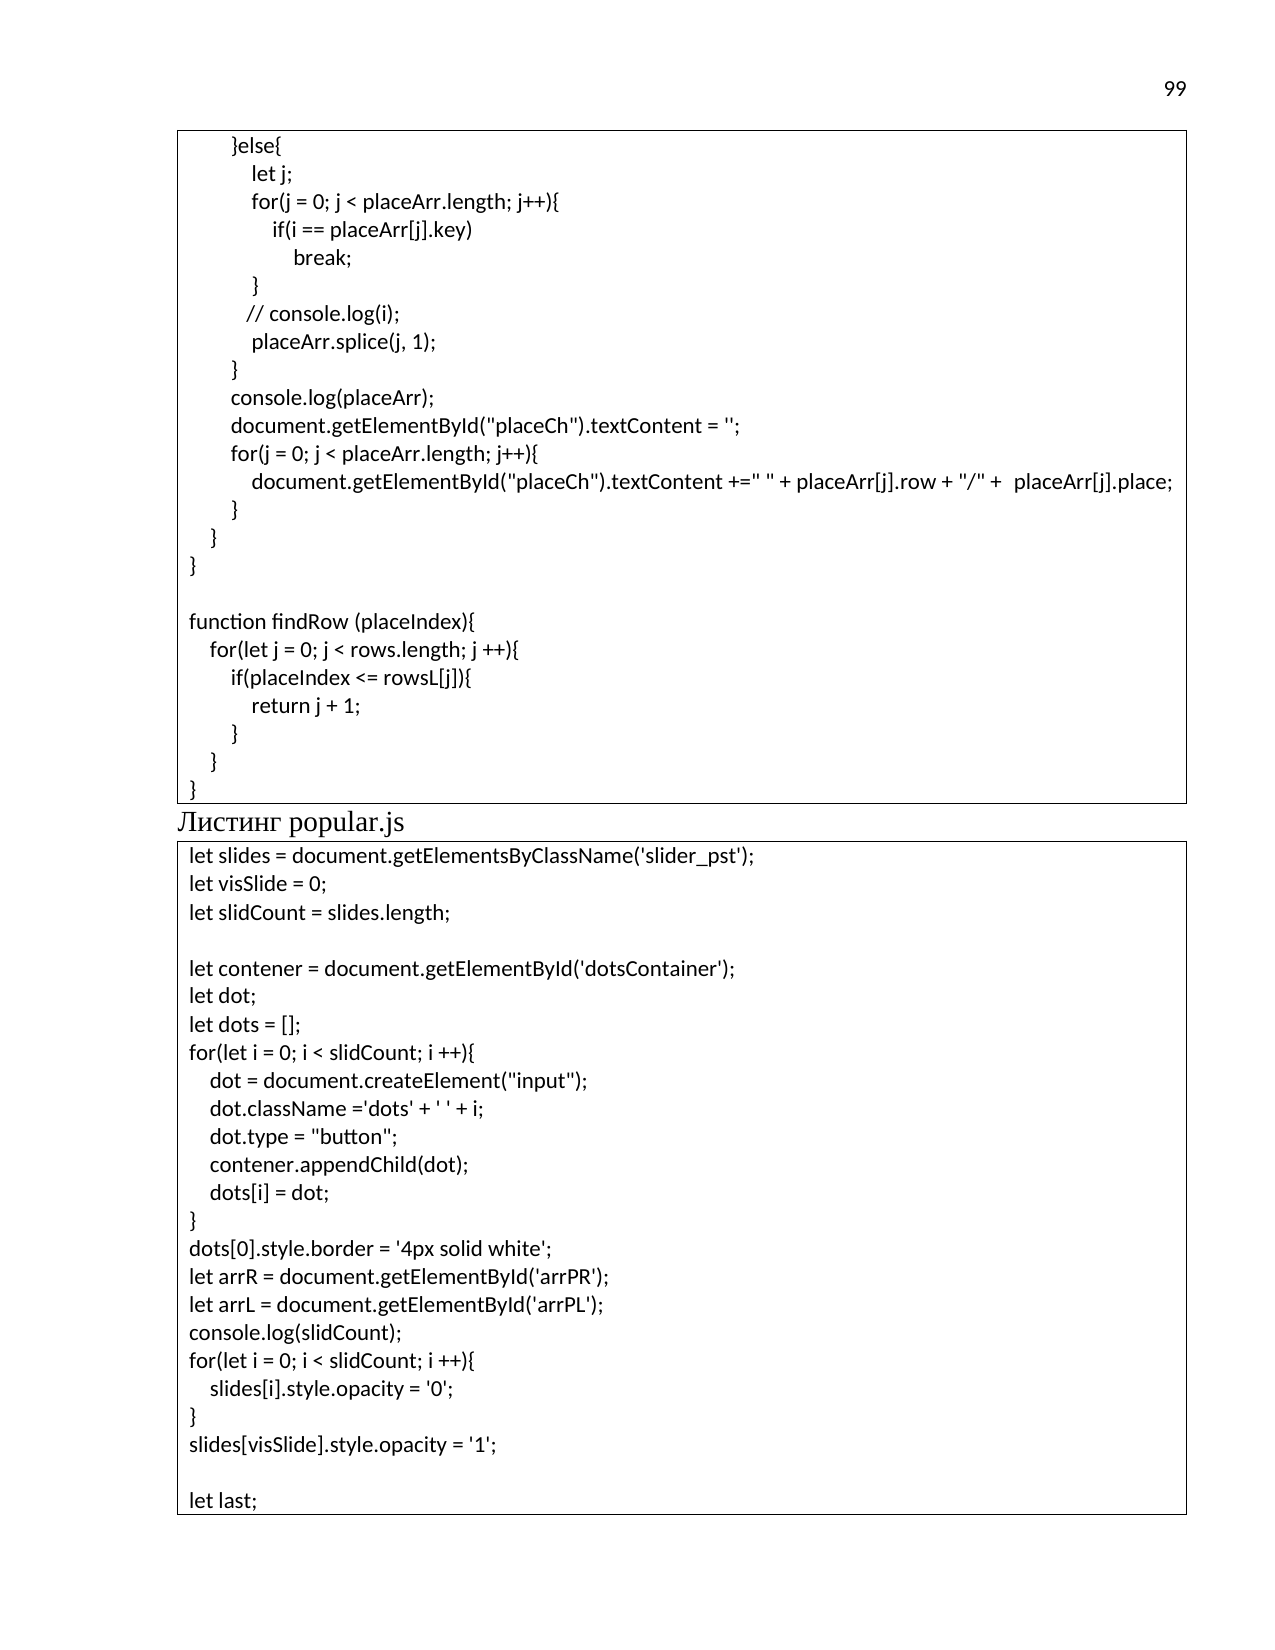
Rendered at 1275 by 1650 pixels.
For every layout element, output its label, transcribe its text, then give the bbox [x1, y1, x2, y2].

text Листинг popular.js [177, 804, 1186, 838]
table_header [178, 131, 1186, 803]
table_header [178, 842, 1186, 1514]
